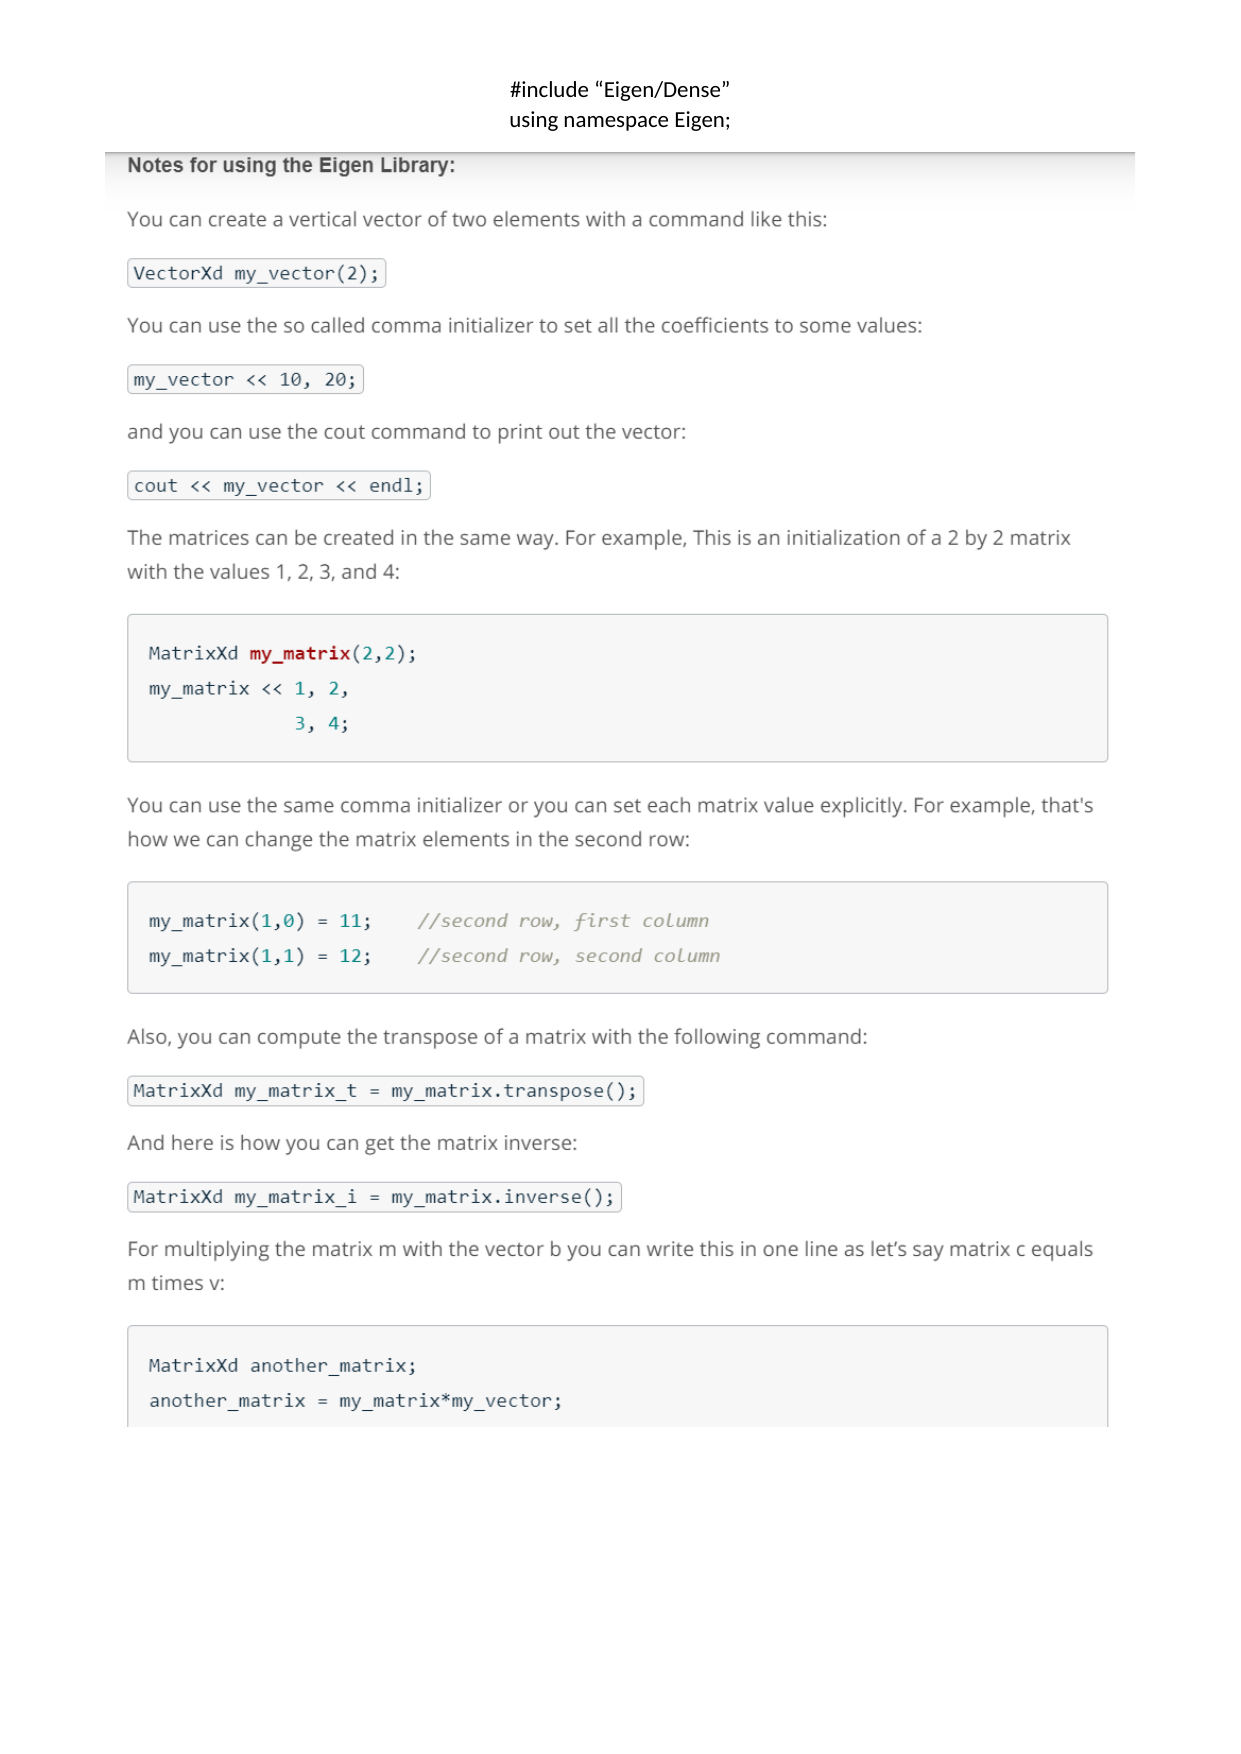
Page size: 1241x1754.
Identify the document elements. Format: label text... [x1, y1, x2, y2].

picture [105, 152, 1135, 1427]
text #include “Eigen/Dense” using namespace Eigen; [75, 75, 1165, 133]
